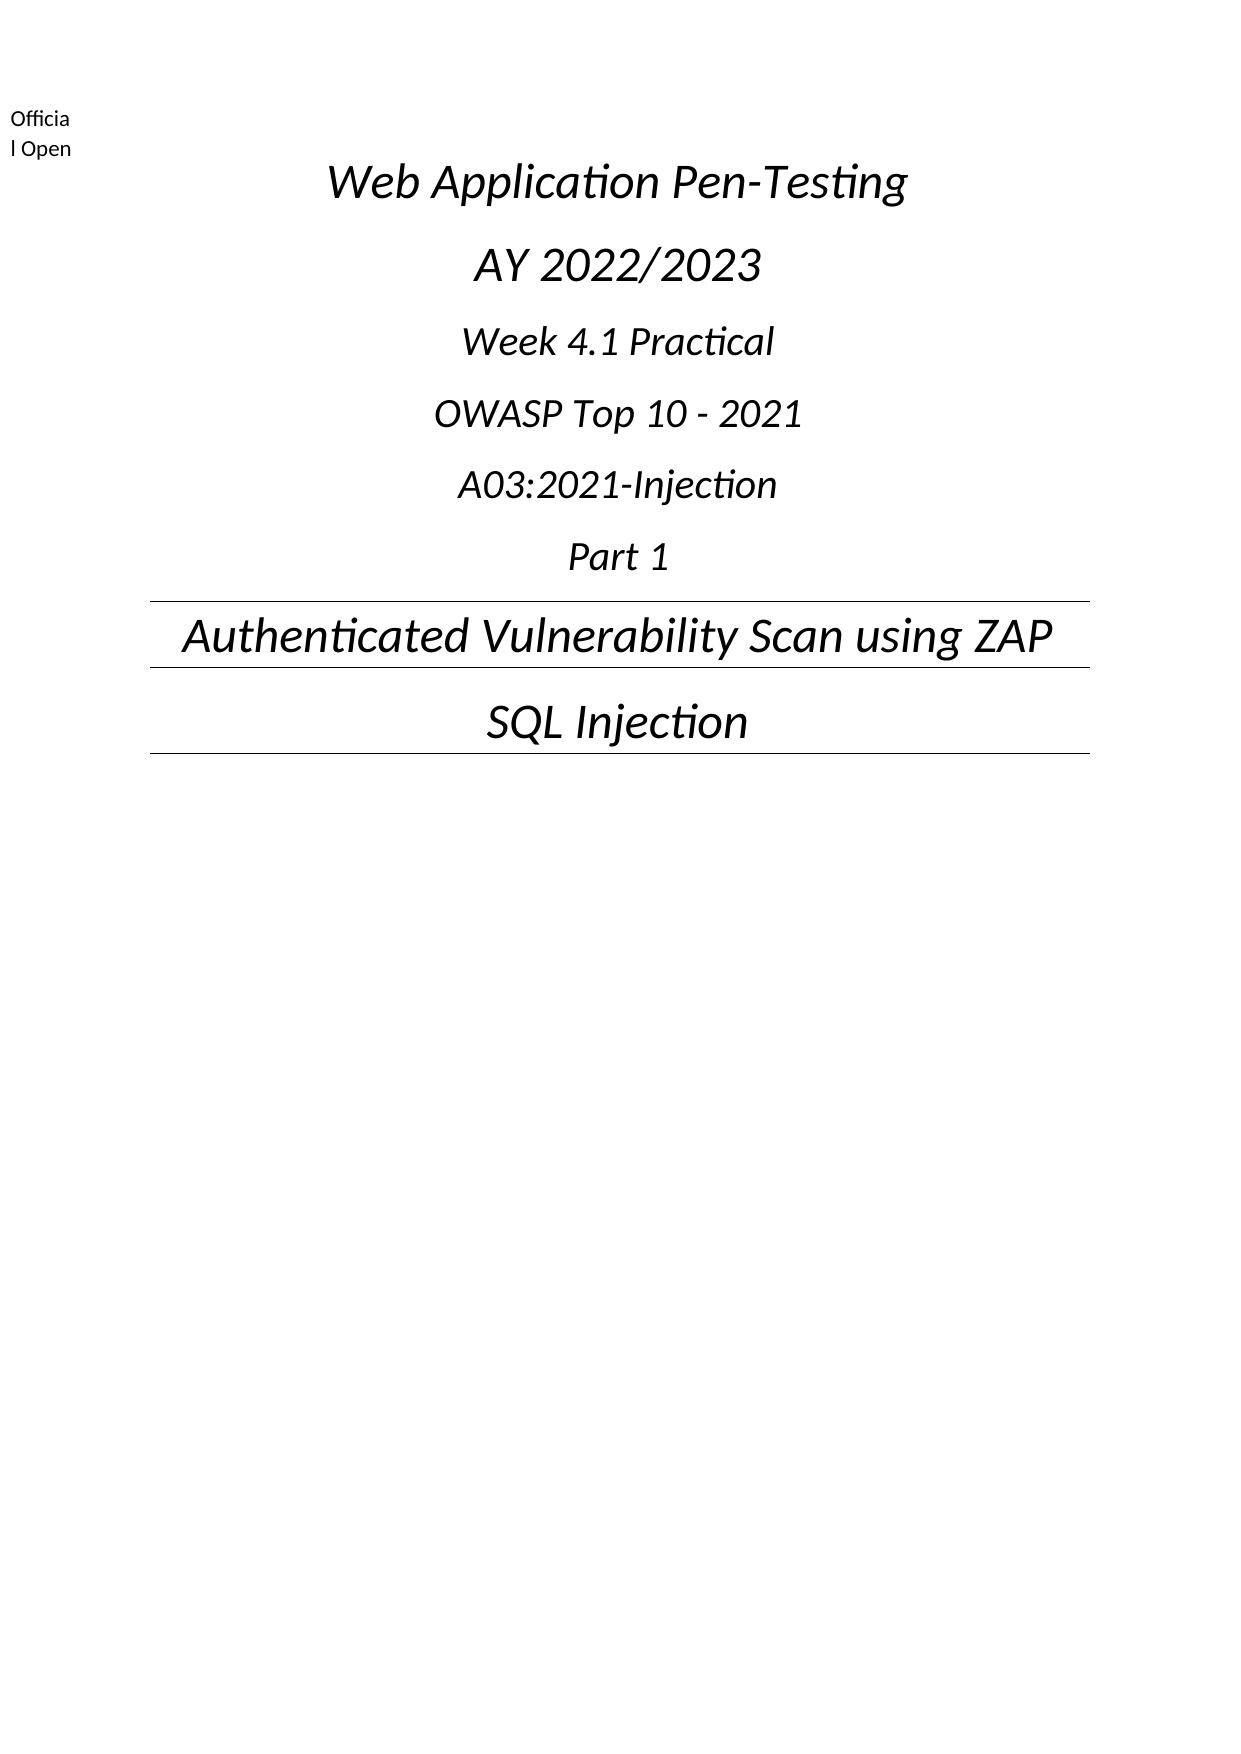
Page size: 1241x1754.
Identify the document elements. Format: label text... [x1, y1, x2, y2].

text SQL Injection [150, 690, 1090, 753]
text Week 4.1 Practical [150, 315, 1090, 366]
text Web Application Pen-Testing [150, 150, 1090, 211]
text Part 1 [150, 530, 1090, 581]
text A03:2021-Injection [150, 458, 1090, 509]
text OWASP Top 10 - 2021 [150, 387, 1090, 437]
text Authenticated Vulnerability Scan using ZAP [150, 602, 1090, 667]
text AY 2022/2023 [150, 232, 1090, 293]
